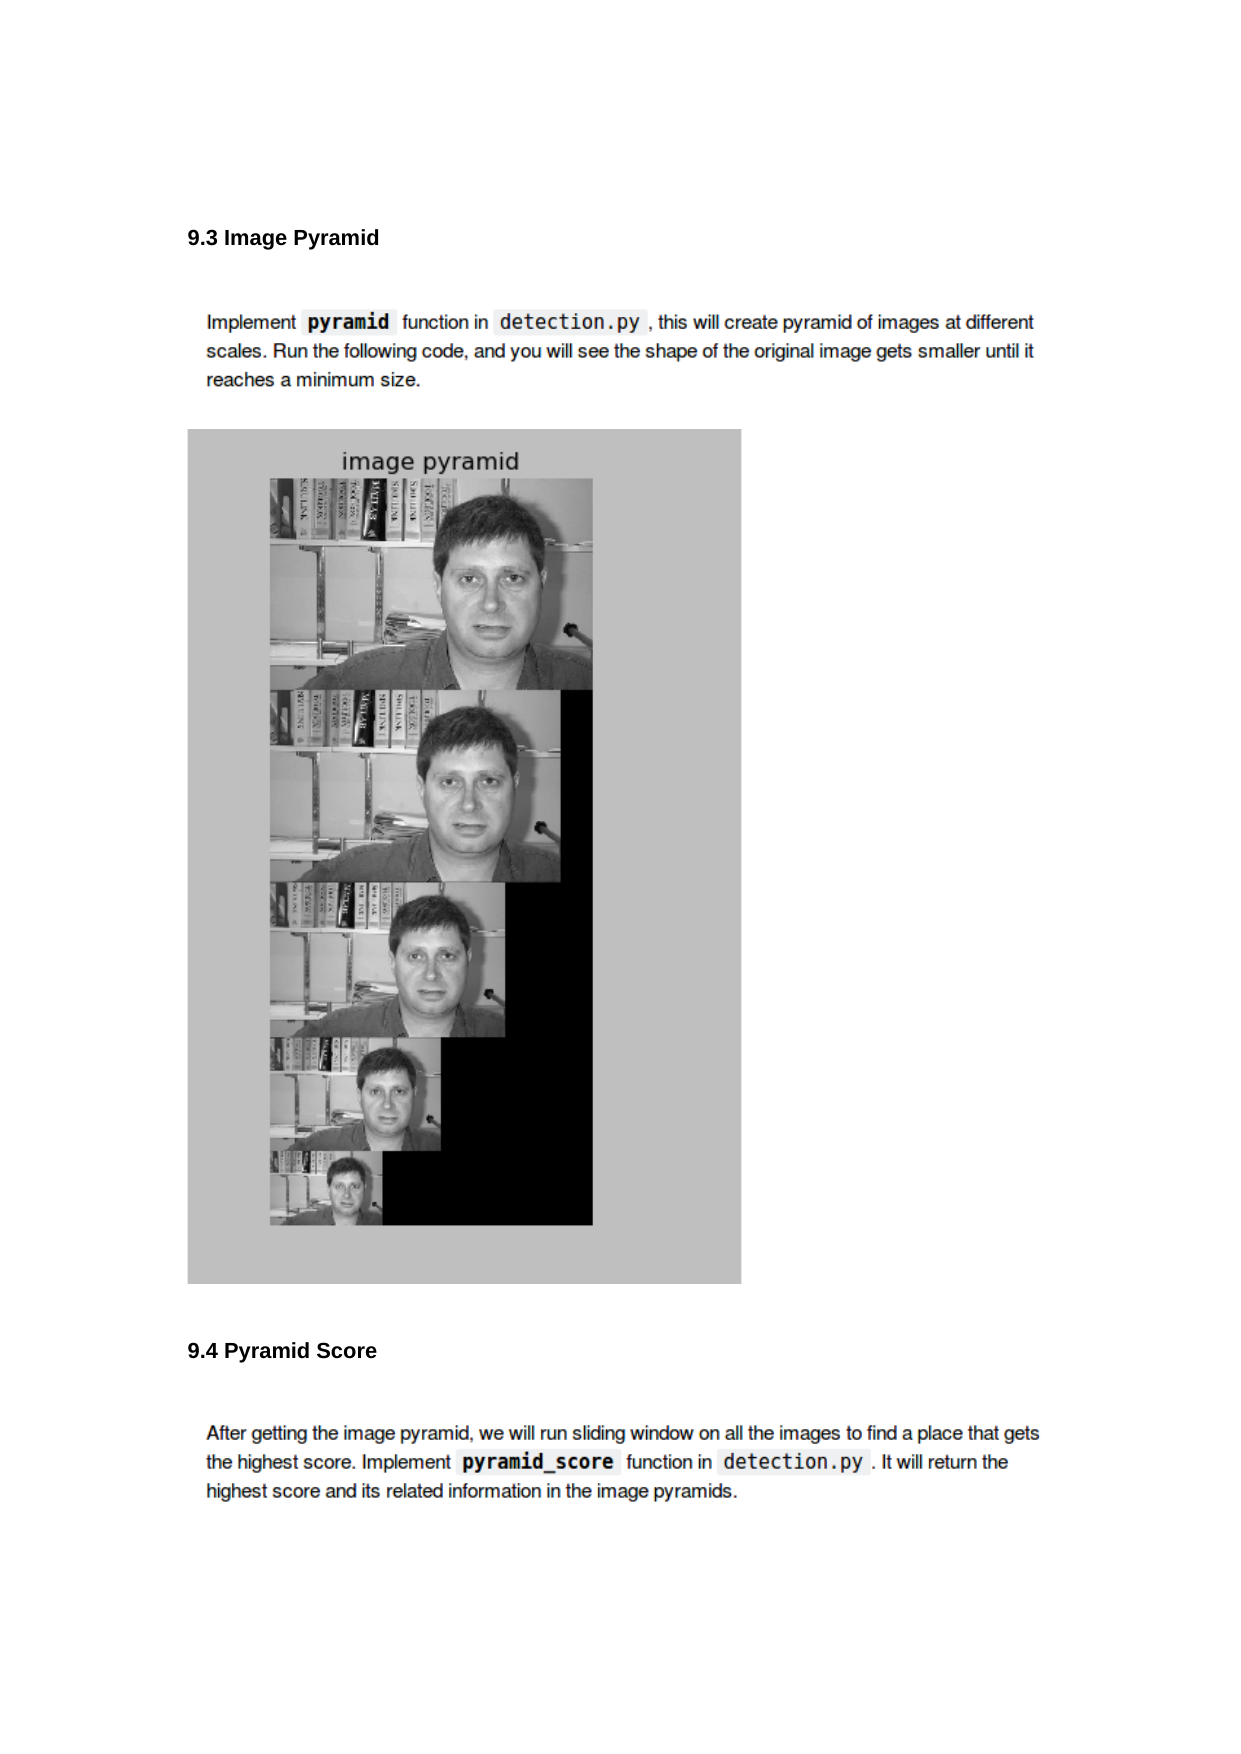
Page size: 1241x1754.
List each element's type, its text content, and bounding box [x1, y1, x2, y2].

subtitle 9.4 Pyramid Score [187, 1334, 1053, 1367]
picture [187, 299, 1053, 393]
picture [187, 429, 742, 1284]
subtitle 9.3 Image Pyramid [187, 222, 1053, 254]
picture [187, 1412, 1052, 1507]
